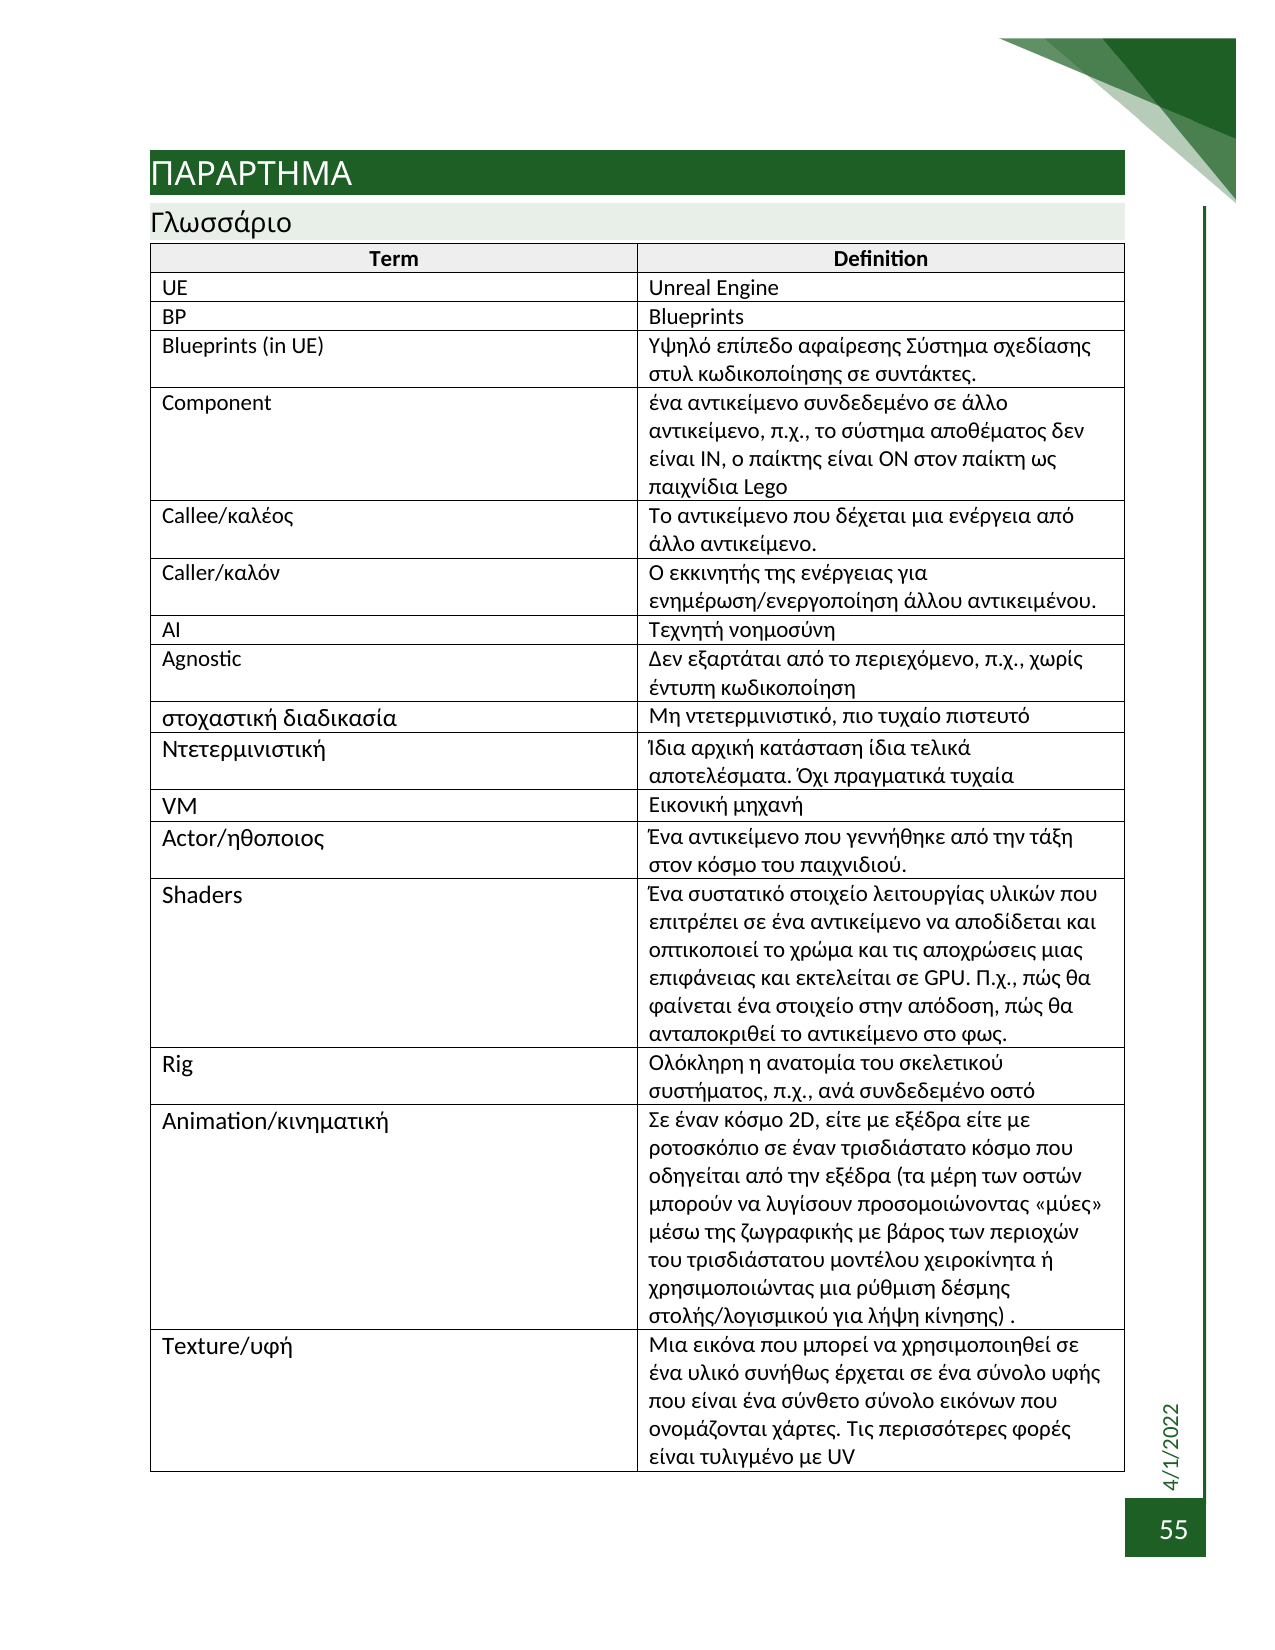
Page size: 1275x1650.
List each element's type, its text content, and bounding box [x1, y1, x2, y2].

table_cell BP [151, 302, 637, 330]
table_cell Actor/ηθοποιος [151, 822, 637, 878]
table_cell στοχαστική διαδικασία [151, 702, 637, 732]
table_cell Μια εικόνα που μπορεί να χρησιμοποιηθεί σε ένα υλικό συνήθως έρχεται σε ένα σύνολο υφής που είναι ένα σύνθετο σύνολο εικόνων που ονομάζονται χάρτες. Τις περισσότερες φορές είναι τυλιγμένο με UV [638, 1330, 1124, 1471]
table_cell Blueprints [638, 302, 1124, 330]
table_cell ένα αντικείμενο συνδεδεμένο σε άλλο αντικείμενο, π.χ., το σύστημα αποθέματος δεν είναι IN, ο παίκτης είναι ON στον παίκτη ως παιχνίδια Lego [638, 388, 1124, 500]
table_cell Σε έναν κόσμο 2D, είτε με εξέδρα είτε με ροτοσκόπιο σε έναν τρισδιάστατο κόσμο που οδηγείται από την εξέδρα (τα μέρη των οστών μπορούν να λυγίσουν προσομοιώνοντας «μύες» μέσω της ζωγραφικής με βάρος των περιοχών του τρισδιάστατου μοντέλου χειροκίνητα ή χρησιμοποιώντας μια ρύθμιση δέσμης στολής/λογισμικού για λήψη κίνησης) . [638, 1105, 1124, 1329]
table_cell Caller/καλόν [151, 559, 637, 614]
table_cell Δεν εξαρτάται από το περιεχόμενο, π.χ., χωρίς έντυπη κωδικοποίηση [638, 645, 1124, 701]
table_cell UE [151, 273, 637, 301]
table_header Term [151, 244, 637, 272]
table_cell Ολόκληρη η ανατομία του σκελετικού συστήματος, π.χ., ανά συνδεδεμένο οστό [638, 1048, 1124, 1104]
picture [997, 38, 1236, 204]
table_cell VM [151, 790, 637, 821]
table_cell Ένα αντικείμενο που γεννήθηκε από την τάξη στον κόσμο του παιχνιδιού. [638, 822, 1124, 878]
table_cell Animation/κινηματική [151, 1105, 637, 1329]
table_cell Shaders [151, 879, 637, 1047]
subtitle Γλωσσάριο [150, 203, 1125, 240]
table_cell Ο εκκινητής της ενέργειας για ενημέρωση/ενεργοποίηση άλλου αντικειμένου. [638, 559, 1124, 614]
table_cell Agnostic [151, 645, 637, 701]
table_cell Τεχνητή νοημοσύνη [638, 616, 1124, 643]
table_cell Το αντικείμενο που δέχεται μια ενέργεια από άλλο αντικείμενο. [638, 501, 1124, 557]
table_cell Ντετερμινιστική [151, 733, 637, 789]
table_cell Texture/υφή [151, 1330, 637, 1471]
table_header Definition [638, 244, 1124, 272]
table_cell Εικονική μηχανή [638, 790, 1124, 821]
table_cell Ένα συστατικό στοιχείο λειτουργίας υλικών που επιτρέπει σε ένα αντικείμενο να αποδίδεται και οπτικοποιεί το χρώμα και τις αποχρώσεις μιας επιφάνειας και εκτελείται σε GPU. Π.χ., πώς θα φαίνεται ένα στοιχείο στην απόδοση, πώς θα ανταποκριθεί το αντικείμενο στο φως. [638, 879, 1124, 1047]
table_cell Μη ντετερμινιστικό, πιο τυχαίο πιστευτό [638, 702, 1124, 732]
table_cell Unreal Engine [638, 273, 1124, 301]
table_cell Ίδια αρχική κατάσταση ίδια τελικά αποτελέσματα. Όχι πραγματικά τυχαία [638, 733, 1124, 789]
table_cell Callee/καλέος [151, 501, 637, 557]
table_cell Rig [151, 1048, 637, 1104]
subtitle ΠΑΡΑΡΤΗΜΑ [150, 150, 1125, 195]
table_cell AI [151, 616, 637, 643]
table_cell Component [151, 388, 637, 500]
table_cell Blueprints (in UE) [151, 331, 637, 387]
table_cell Υψηλό επίπεδο αφαίρεσης Σύστημα σχεδίασης στυλ κωδικοποίησης σε συντάκτες. [638, 331, 1124, 387]
